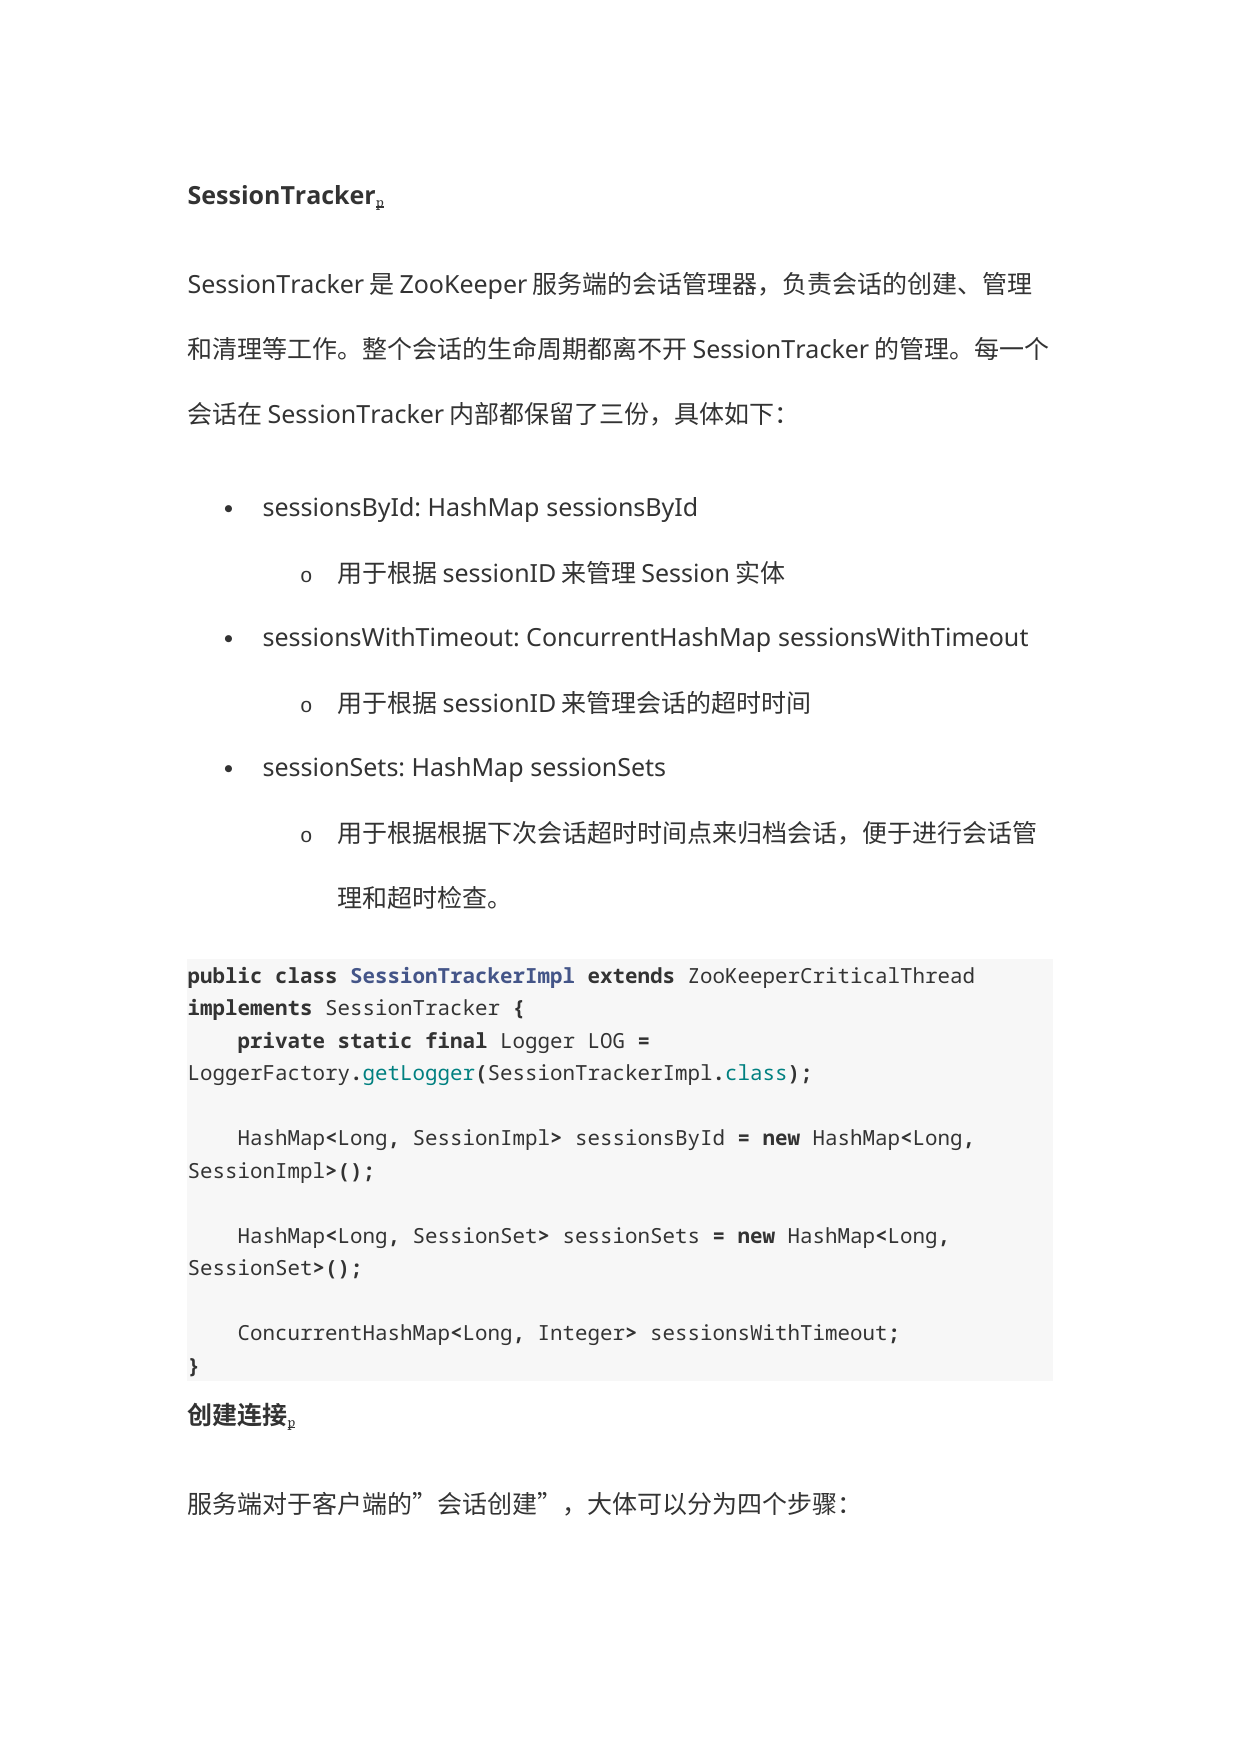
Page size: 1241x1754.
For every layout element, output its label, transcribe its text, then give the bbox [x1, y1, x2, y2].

list sessionsById: HashMap sessionsById [225, 474, 1053, 539]
text HashMap<Long, SessionSet> sessionSets = new HashMap<Long, SessionSet>(); [187, 1219, 1053, 1284]
list sessionsWithTimeout: ConcurrentHashMap sessionsWithTimeout [225, 604, 1053, 669]
text HashMap<Long, SessionImpl> sessionsById = new HashMap<Long, SessionImpl>(); [187, 1121, 1053, 1186]
text ConcurrentHashMap<Long, Integer> sessionsWithTimeout; [187, 1316, 1053, 1349]
list 用于根据sessionID来管理会话的超时时间 [300, 669, 1053, 734]
text public class SessionTrackerImpl extends ZooKeeperCriticalThread implements SessionTracker { [187, 959, 1053, 1024]
text SessionTracker是ZooKeeper服务端的会话管理器，负责会话的创建、管理和清理等工作。整个会话的生命周期都离不开SessionTracker的管理。每一个会话在SessionTracker内部都保留了三份，具体如下： [187, 250, 1053, 445]
text } [187, 1349, 1053, 1381]
text private static final Logger LOG = LoggerFactory.getLogger(SessionTrackerImpl.class); [187, 1024, 1053, 1089]
text 创建连接 [187, 1381, 1053, 1446]
text 服务端对于客户端的”会话创建”，大体可以分为四个步骤： [187, 1470, 1053, 1535]
list 用于根据sessionID来管理Session实体 [300, 539, 1053, 604]
list 用于根据根据下次会话超时时间点来归档会话，便于进行会话管理和超时检查。 [300, 799, 1053, 929]
text SessionTracker [187, 162, 1053, 227]
list sessionSets: HashMap sessionSets [225, 734, 1053, 799]
